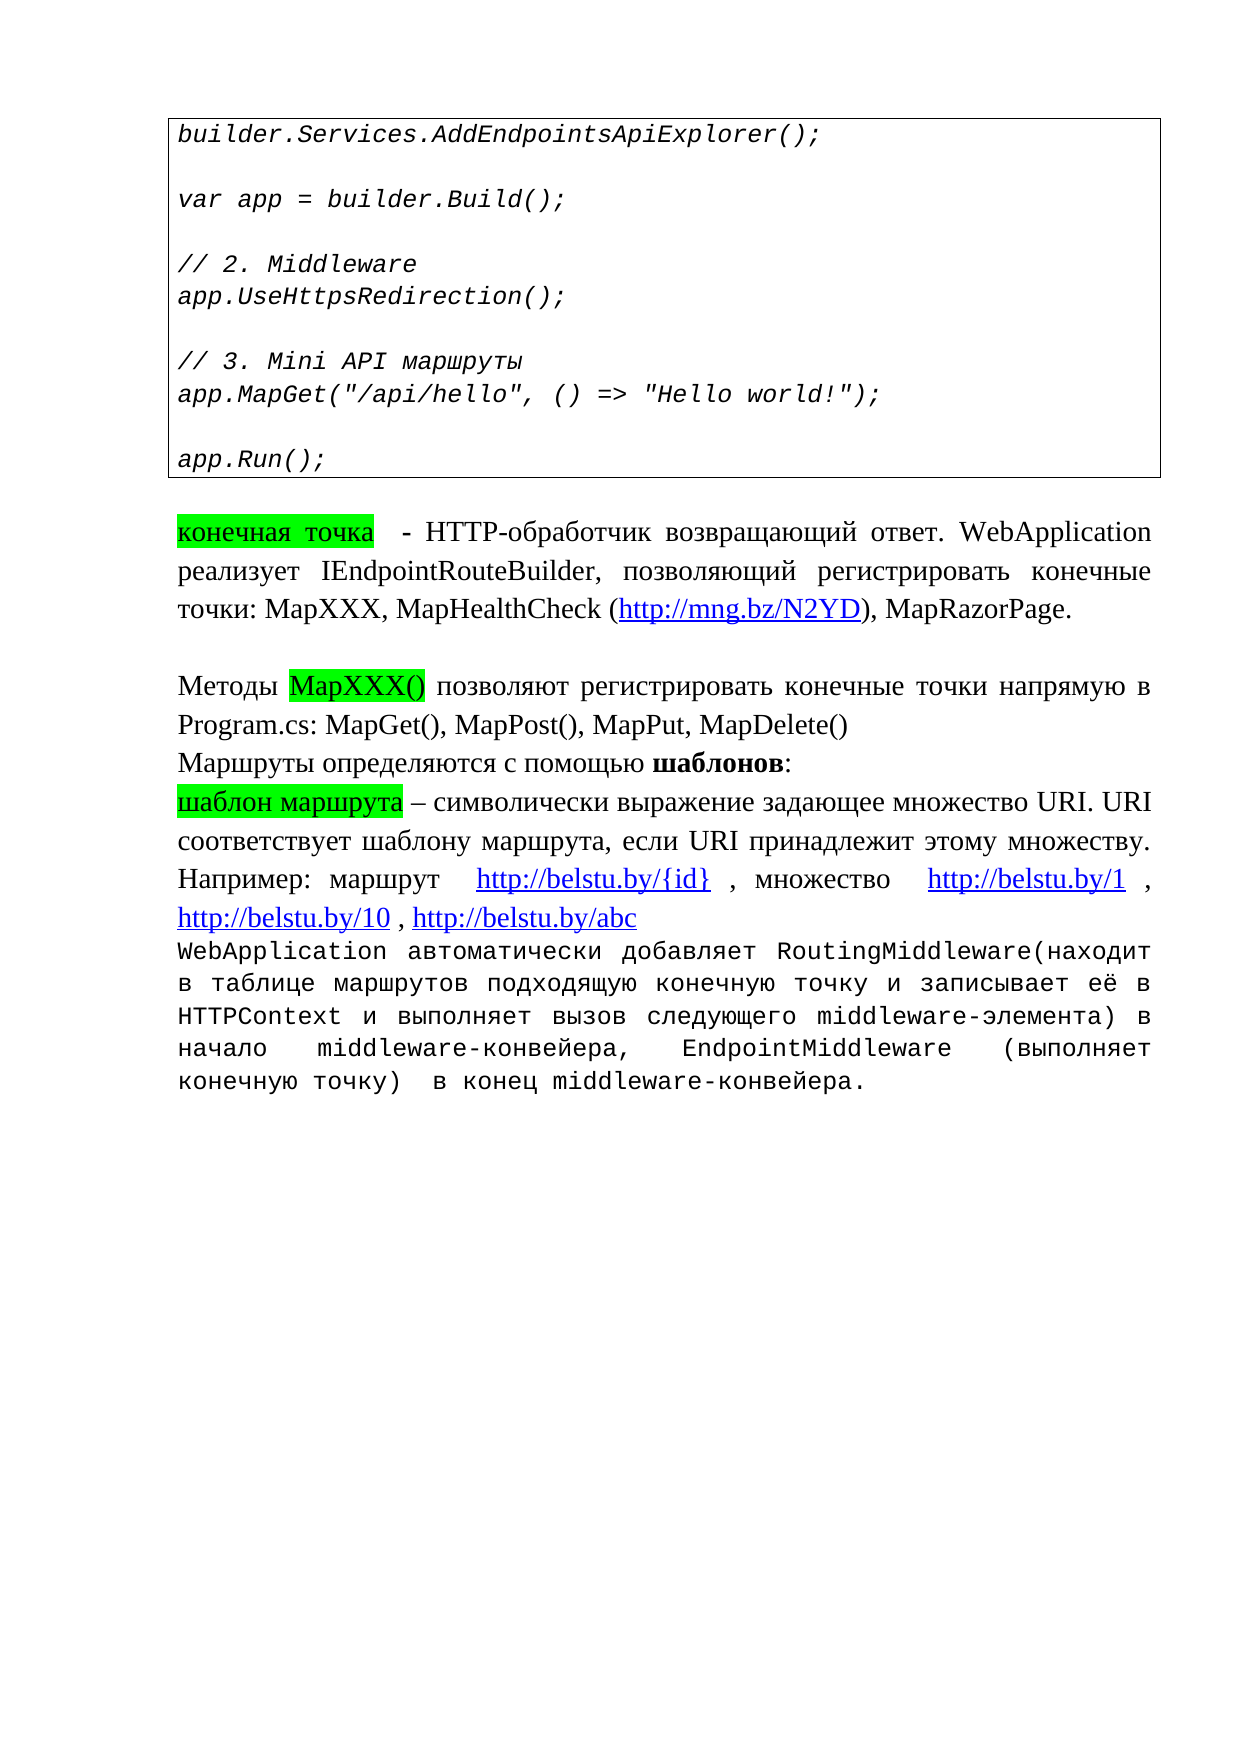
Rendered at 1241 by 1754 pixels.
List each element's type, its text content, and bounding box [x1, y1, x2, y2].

text Маршруты определяются с помощью шаблонов: [177, 746, 1152, 779]
text var app = builder.Build(); [169, 183, 1160, 214]
text app.MapGet("/api/hello", () => "Hello world!"); [169, 378, 1160, 409]
list WebApplication автоматически добавляет RoutingMiddleware(находит в таблице маршрутов подходящую конечную точку и записывает её в HTTPContext и выполняет вызов следующего middleware-элемента) в начало middleware-конвейера, EndpointMiddleware (выполняет конечную точку) в конец middleware-конвейера. [177, 938, 1152, 1097]
text // 2. Middleware [169, 248, 1160, 279]
text // 3. Mini API маршруты [169, 346, 1160, 377]
text builder.Services.AddEndpointsApiExplorer(); [169, 119, 1160, 149]
text app.Run(); [169, 443, 1160, 477]
list конечная точка - HTTP-обработчик возвращающий ответ. WebApplication реализует IEndpointRouteBuilder, позволяющий регистрировать конечные точки: MapXXX, MapHealthCheck (http://mng.bz/N2YD), MapRazorPage. [177, 514, 1152, 625]
text шаблон маршрута – символически выражение задающее множество URI. URI соответствует шаблону маршрута, если URI принадлежит этому множеству. Например: маршрут http://belstu.by/{id} , множество http://belstu.by/1 , http://belstu.by/10 , http://belstu.by/abc [177, 784, 1152, 933]
text app.UseHttpsRedirection(); [169, 281, 1160, 312]
text Методы MapXXX() позволяют регистрировать конечные точки напрямую в Program.cs: MapGet(), MapPost(), MapPut, MapDelete() [177, 668, 1152, 741]
